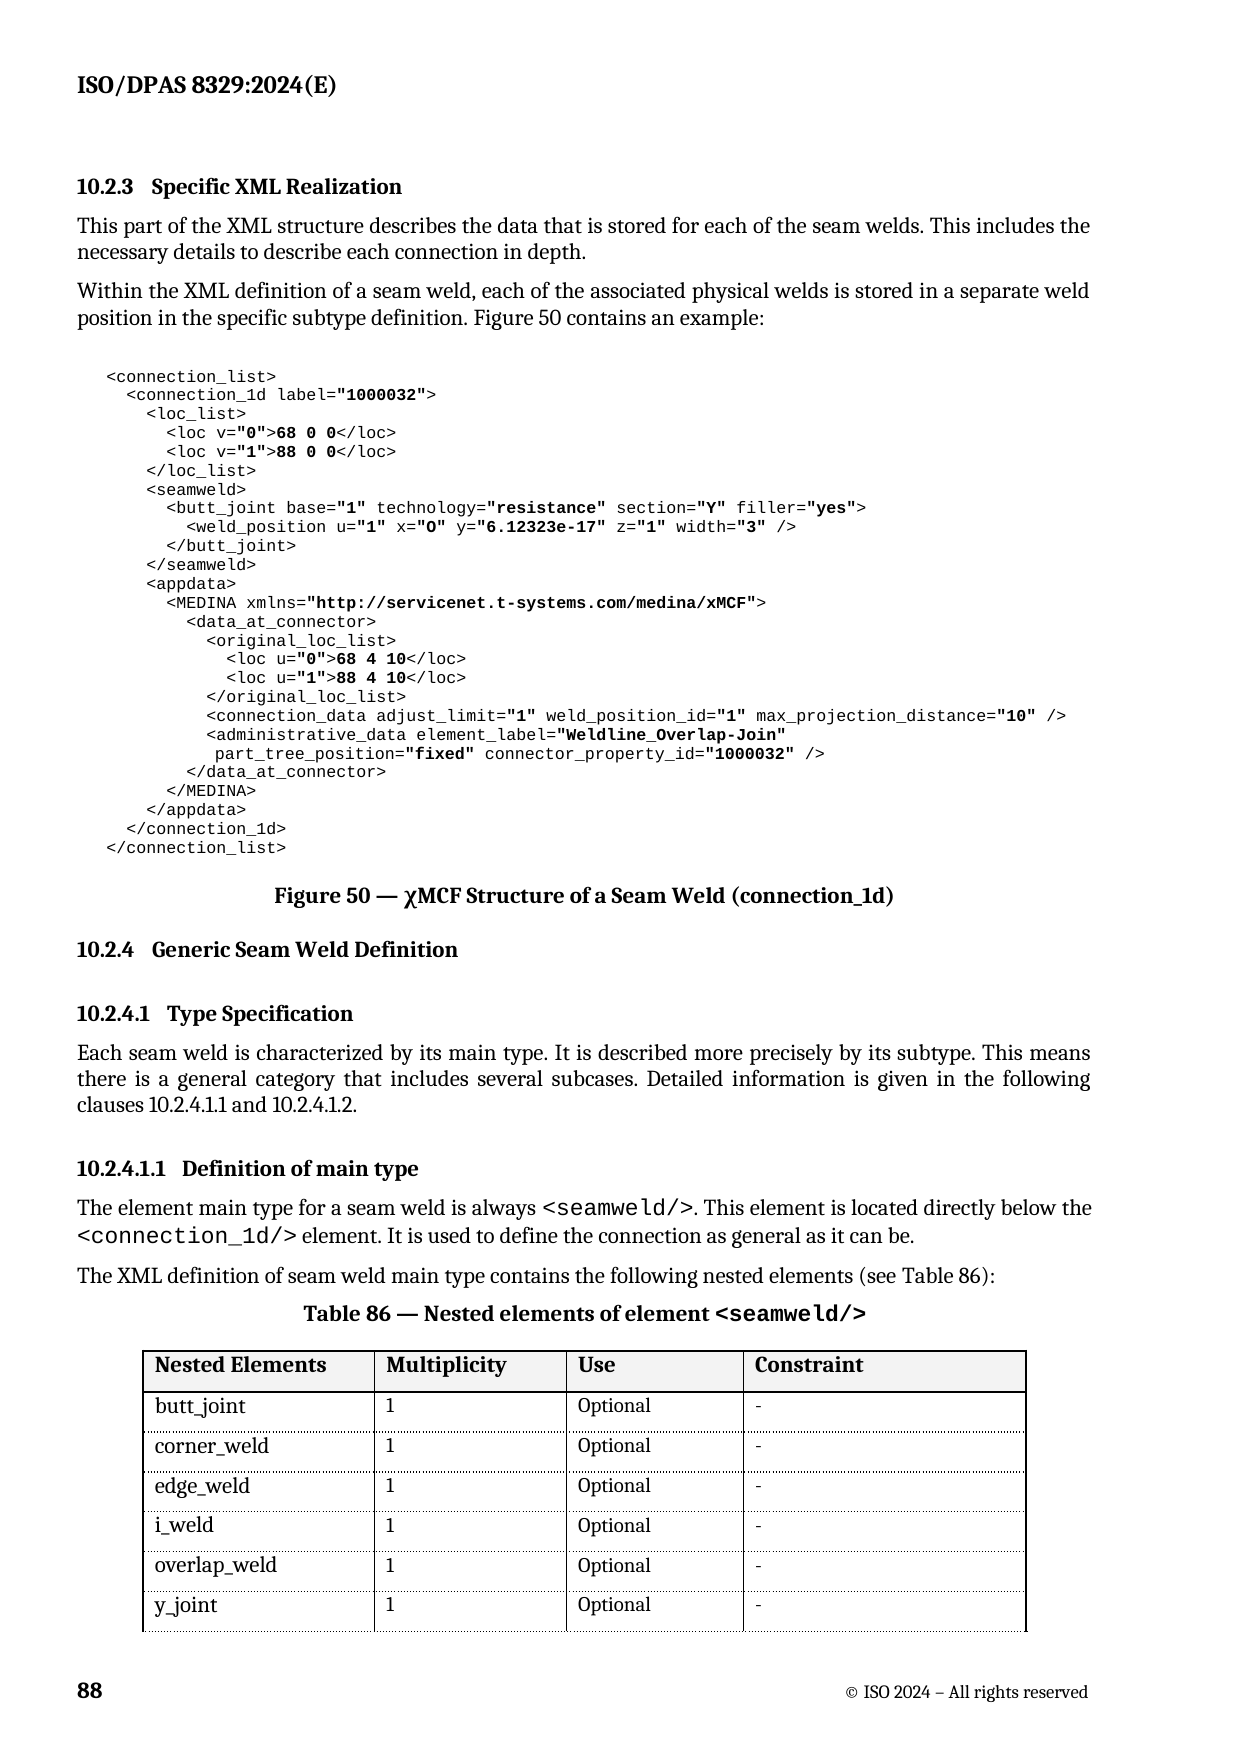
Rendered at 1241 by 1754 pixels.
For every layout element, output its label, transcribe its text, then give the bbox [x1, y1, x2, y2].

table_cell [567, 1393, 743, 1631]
text Within the XML definition of a seam weld, each of the associated physical welds is stored in a separate weld position in the specific subtype definition. Figure 50 contains an example: [77, 278, 1092, 331]
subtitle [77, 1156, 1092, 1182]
text <MEDINA xmlns="http://servicenet.t-systems.com/medina/xMCF"> [94, 594, 1075, 613]
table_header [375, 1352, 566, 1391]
text </seamweld> [94, 557, 1075, 576]
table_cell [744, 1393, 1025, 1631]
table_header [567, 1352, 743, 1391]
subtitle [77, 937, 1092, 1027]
text <appdata> [94, 576, 1075, 594]
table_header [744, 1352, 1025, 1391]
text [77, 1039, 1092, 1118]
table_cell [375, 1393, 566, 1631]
text <loc v="0">68 0 0</loc> [94, 425, 1075, 443]
text <weld_position u="1" x="O" y="6.12323e-17" z="1" width="3" /> [94, 519, 1075, 538]
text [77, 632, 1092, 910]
text <connection_list> [94, 368, 1075, 387]
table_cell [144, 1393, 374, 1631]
text </butt_joint> [94, 538, 1075, 557]
text <butt_joint base="1" technology="resistance" section="Y" filler="yes"> [94, 500, 1075, 519]
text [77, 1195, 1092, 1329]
text <seamweld> [94, 481, 1075, 500]
text <loc_list> [94, 406, 1075, 425]
text </loc_list> [94, 462, 1075, 481]
text <loc v="1">88 0 0</loc> [94, 443, 1075, 462]
text This part of the XML structure describes the data that is stored for each of the seam welds. This includes the necessary details to describe each connection in depth. [77, 213, 1092, 265]
subtitle Specific XML Realization [77, 174, 1092, 200]
text <data_at_connector> [94, 613, 1075, 632]
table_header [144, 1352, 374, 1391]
text <connection_1d label="1000032"> [94, 387, 1075, 406]
